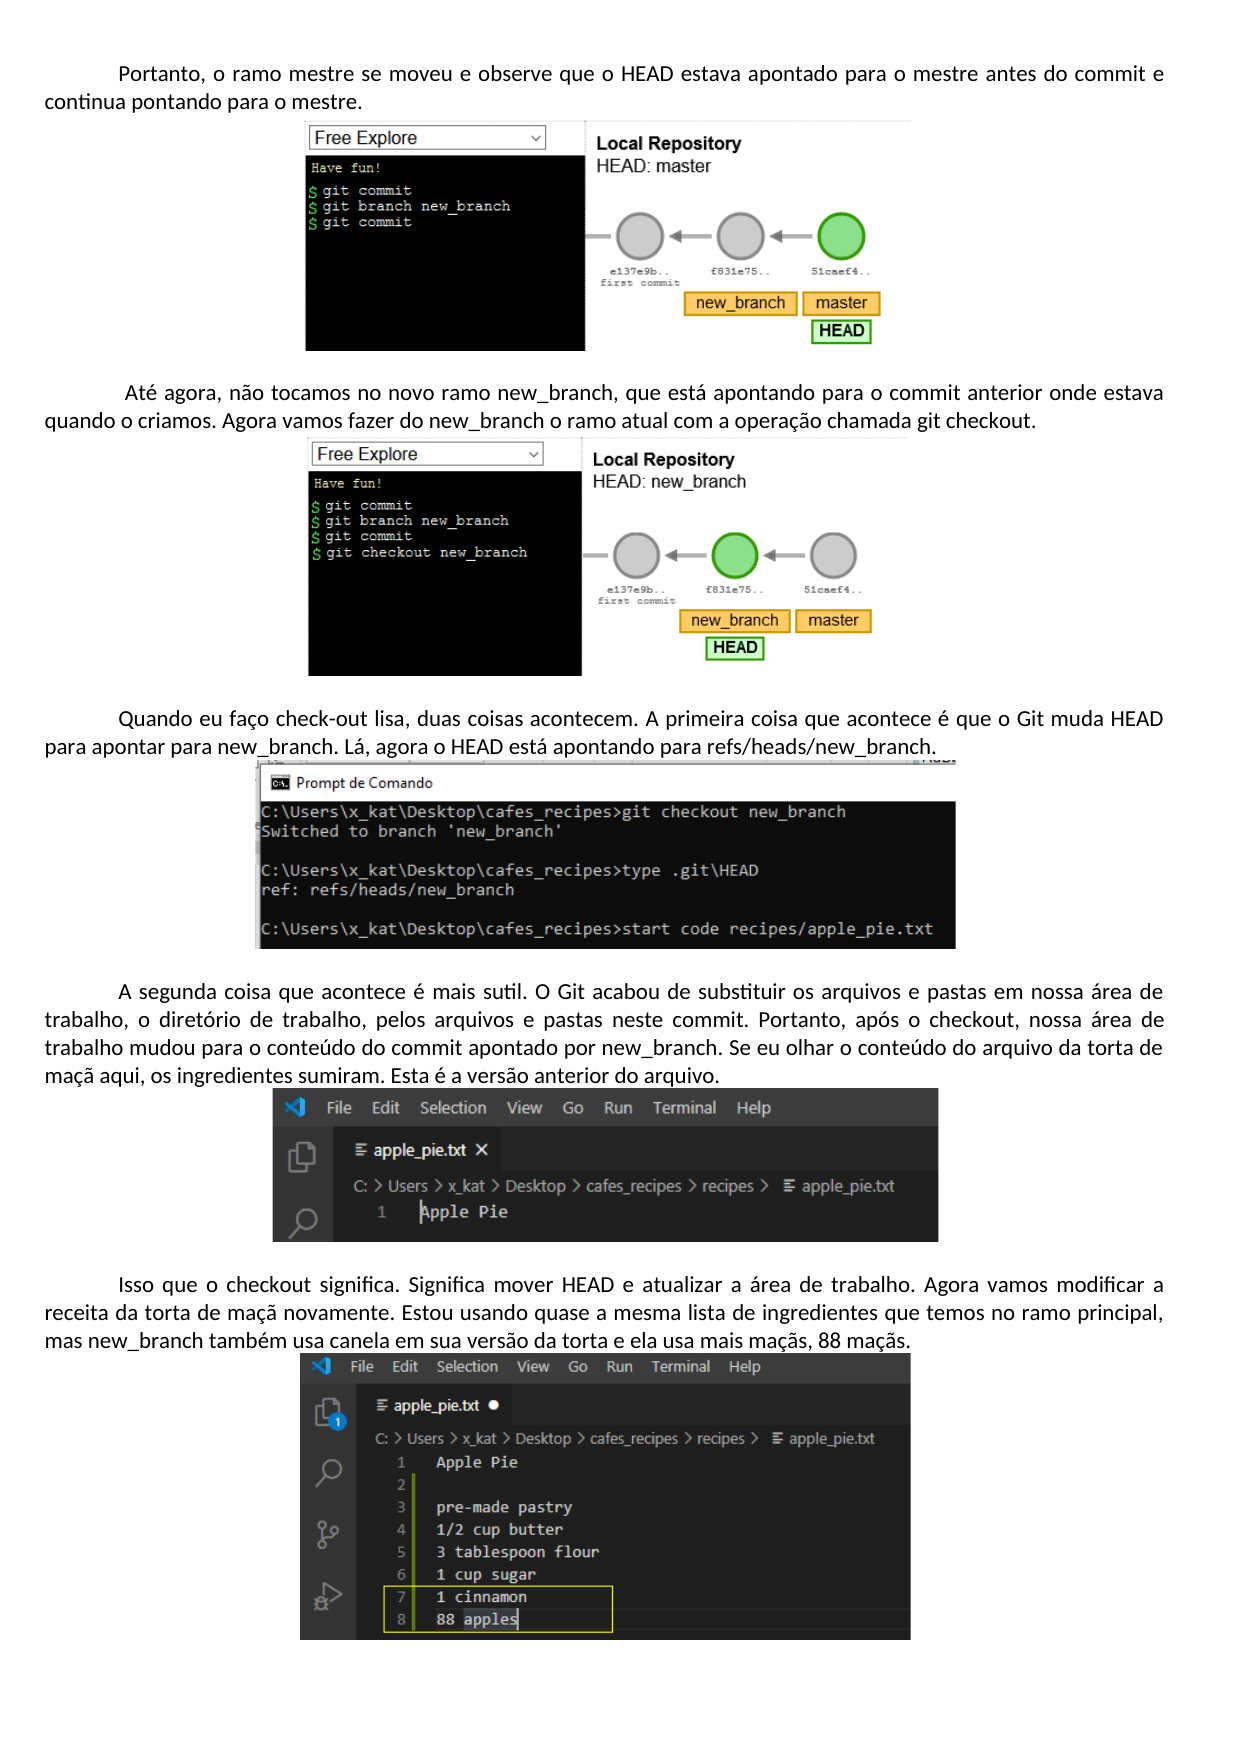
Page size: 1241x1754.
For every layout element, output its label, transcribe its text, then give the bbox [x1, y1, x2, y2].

text Portanto, o ramo mestre se moveu e observe que o HEAD estava apontado para o mestre antes do commit e continua pontando para o mestre. [44, 59, 1167, 115]
picture [272, 1088, 939, 1242]
text Isso que o checkout significa. Significa mover HEAD e atualizar a área de trabalho. Agora vamos modificar a receita da torta de maçã novamente. Estou usando quase a mesma lista de ingredientes que temos no ramo principal, mas new_branch também usa canela em sua versão da torta e ela usa mais maçãs, 88 maçãs. [44, 1270, 1167, 1354]
text Até agora, não tocamos no novo ramo new_branch, que está apontando para o commit anterior onde estava quando o criamos. Agora vamos fazer do new_branch o ramo atual com a operação chamada git checkout. [44, 378, 1167, 434]
text Quando eu faço check-out lisa, duas coisas acontecem. A primeira coisa que acontece é que o Git muda HEAD para apontar para new_branch. Lá, agora o HEAD está apontando para refs/heads/new_branch. [44, 704, 1167, 760]
text A segunda coisa que acontece é mais sutil. O Git acabou de substituir os arquivos e pastas em nossa área de trabalho, o diretório de trabalho, pelos arquivos e pastas neste commit. Portanto, após o checkout, nossa área de trabalho mudou para o conteúdo do commit apontado por new_branch. Se eu olhar o conteúdo do arquivo da torta de maçã aqui, os ingredientes sumiram. Esta é a versão anterior do arquivo. [44, 977, 1167, 1089]
picture [255, 760, 956, 949]
picture [300, 1353, 911, 1640]
picture [302, 434, 909, 676]
picture [299, 115, 912, 351]
